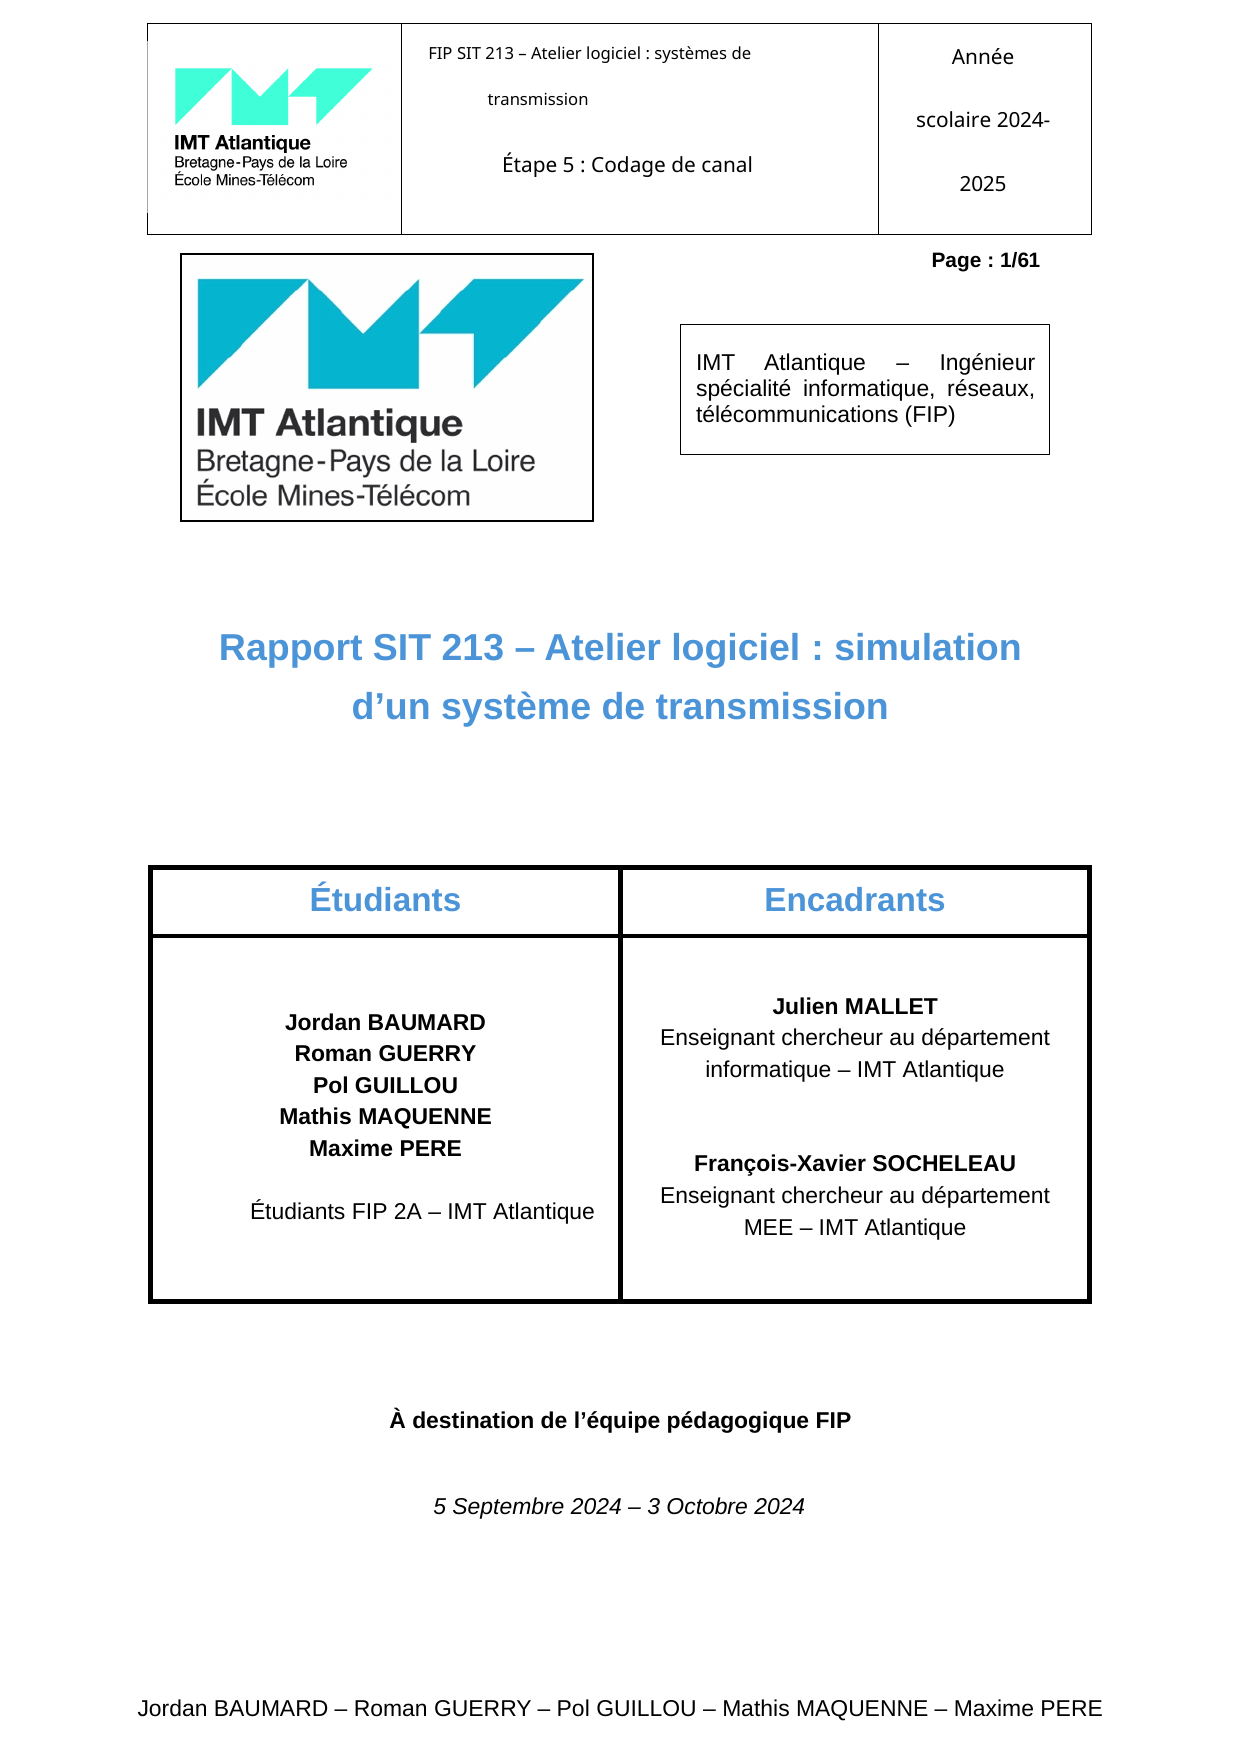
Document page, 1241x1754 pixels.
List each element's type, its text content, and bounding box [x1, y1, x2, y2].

text d’un système de transmission [135, 684, 1105, 728]
table_header Encadrants [623, 870, 1087, 934]
text Rapport SIT 213 – Atelier logiciel : simulation [135, 625, 1105, 668]
picture [147, 41, 401, 213]
text 5 Septembre 2024 – 3 Octobre 2024 [135, 1493, 1105, 1519]
table_header Étudiants [153, 870, 618, 934]
table_cell Julien MALLET Enseignant chercheur au département informatique – IMT Atlantique François-Xavier SOCHELEAU Enseignant chercheur au département MEE – IMT Atlantique [623, 938, 1087, 1299]
text À destination de l’équipe pédagogique FIP [135, 1407, 1105, 1433]
picture [182, 255, 592, 520]
table_cell Jordan BAUMARD Roman GUERRY Pol GUILLOU Mathis MAQUENNE Maxime PERE Étudiants FIP 2A – IMT Atlantique [153, 938, 618, 1299]
